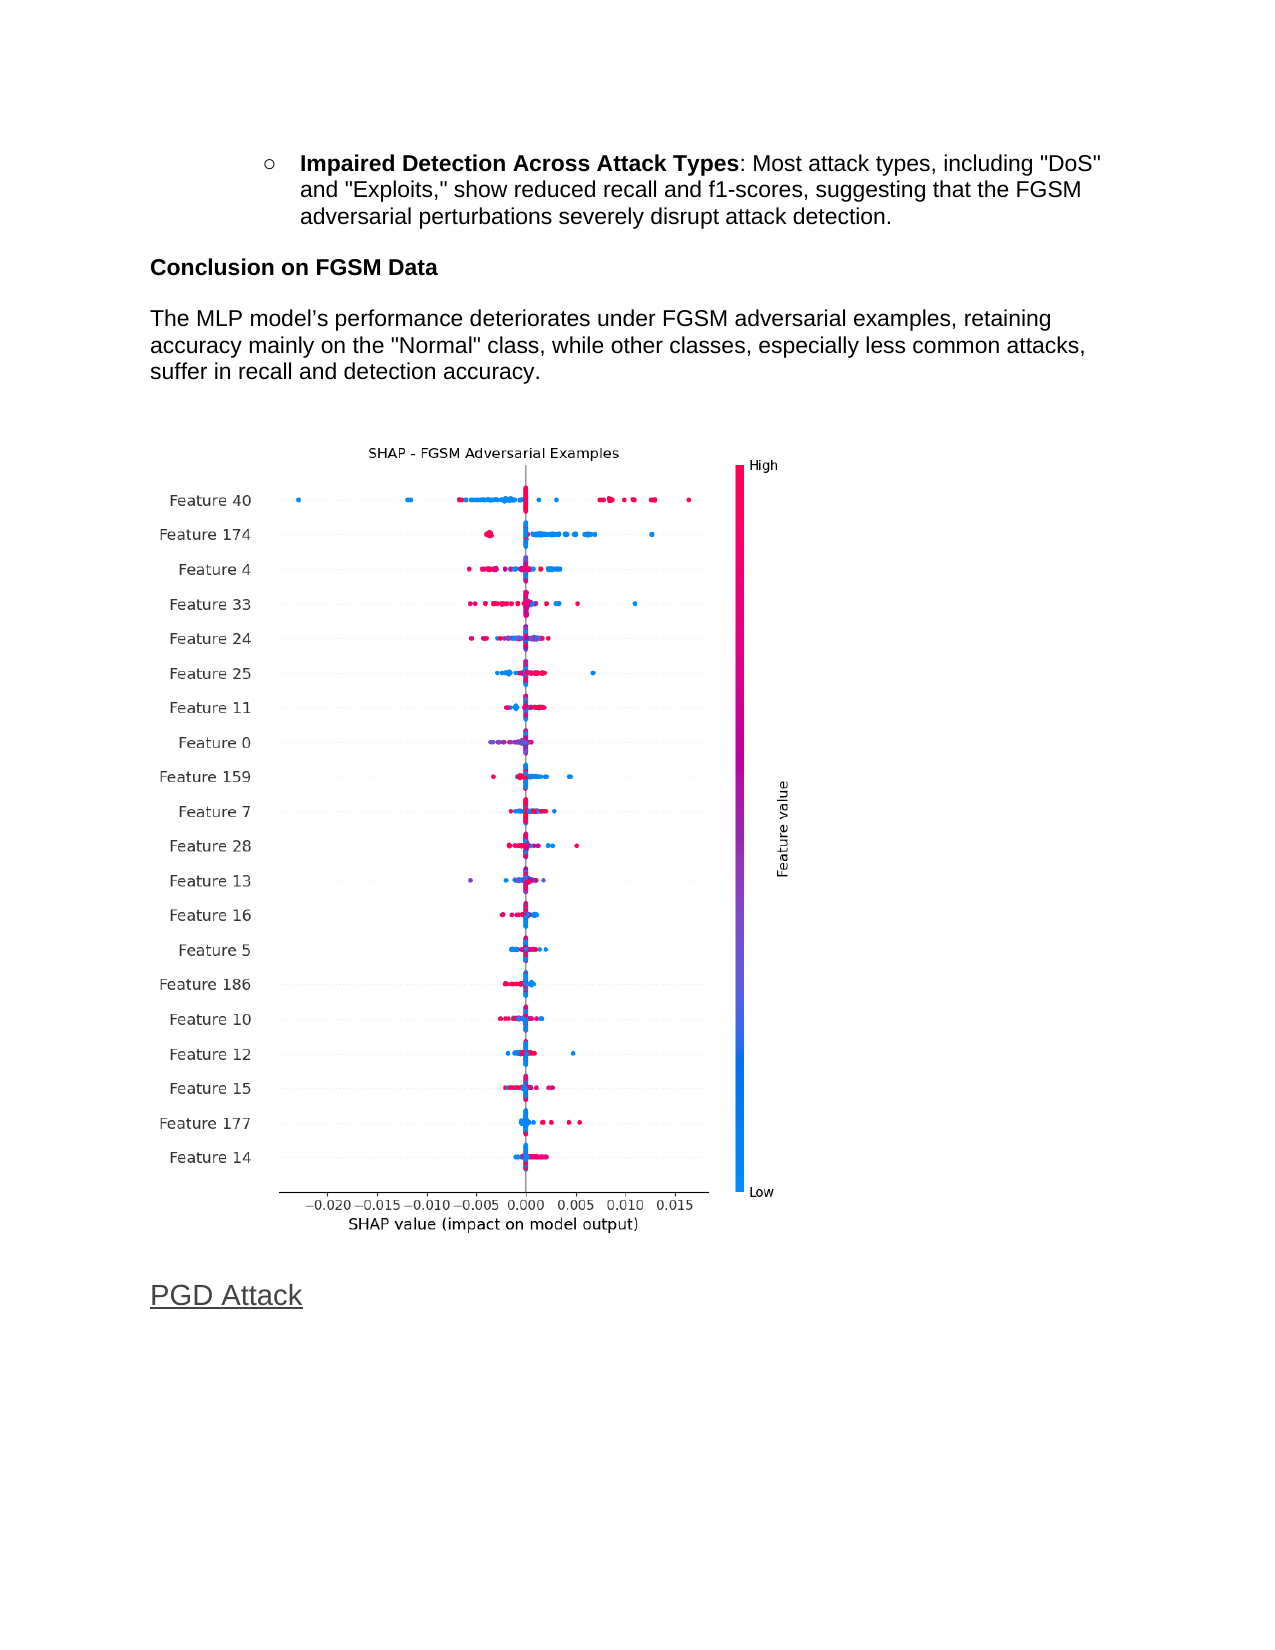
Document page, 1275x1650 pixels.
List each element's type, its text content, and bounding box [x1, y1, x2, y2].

list Impaired Detection Across Attack Types: Most attack types, including "DoS" and "Exploits," show reduced recall and f1-scores, suggesting that the FGSM adversarial perturbations severely disrupt attack detection. [262, 150, 1125, 229]
picture [150, 439, 799, 1241]
subtitle PGD Attack [150, 1278, 1125, 1311]
subtitle Conclusion on FGSM Data [150, 254, 1125, 280]
text The MLP model’s performance deteriorates under FGSM adversarial examples, retaining accuracy mainly on the "Normal" class, while other classes, especially less common attacks, suffer in recall and detection accuracy. [150, 305, 1125, 384]
